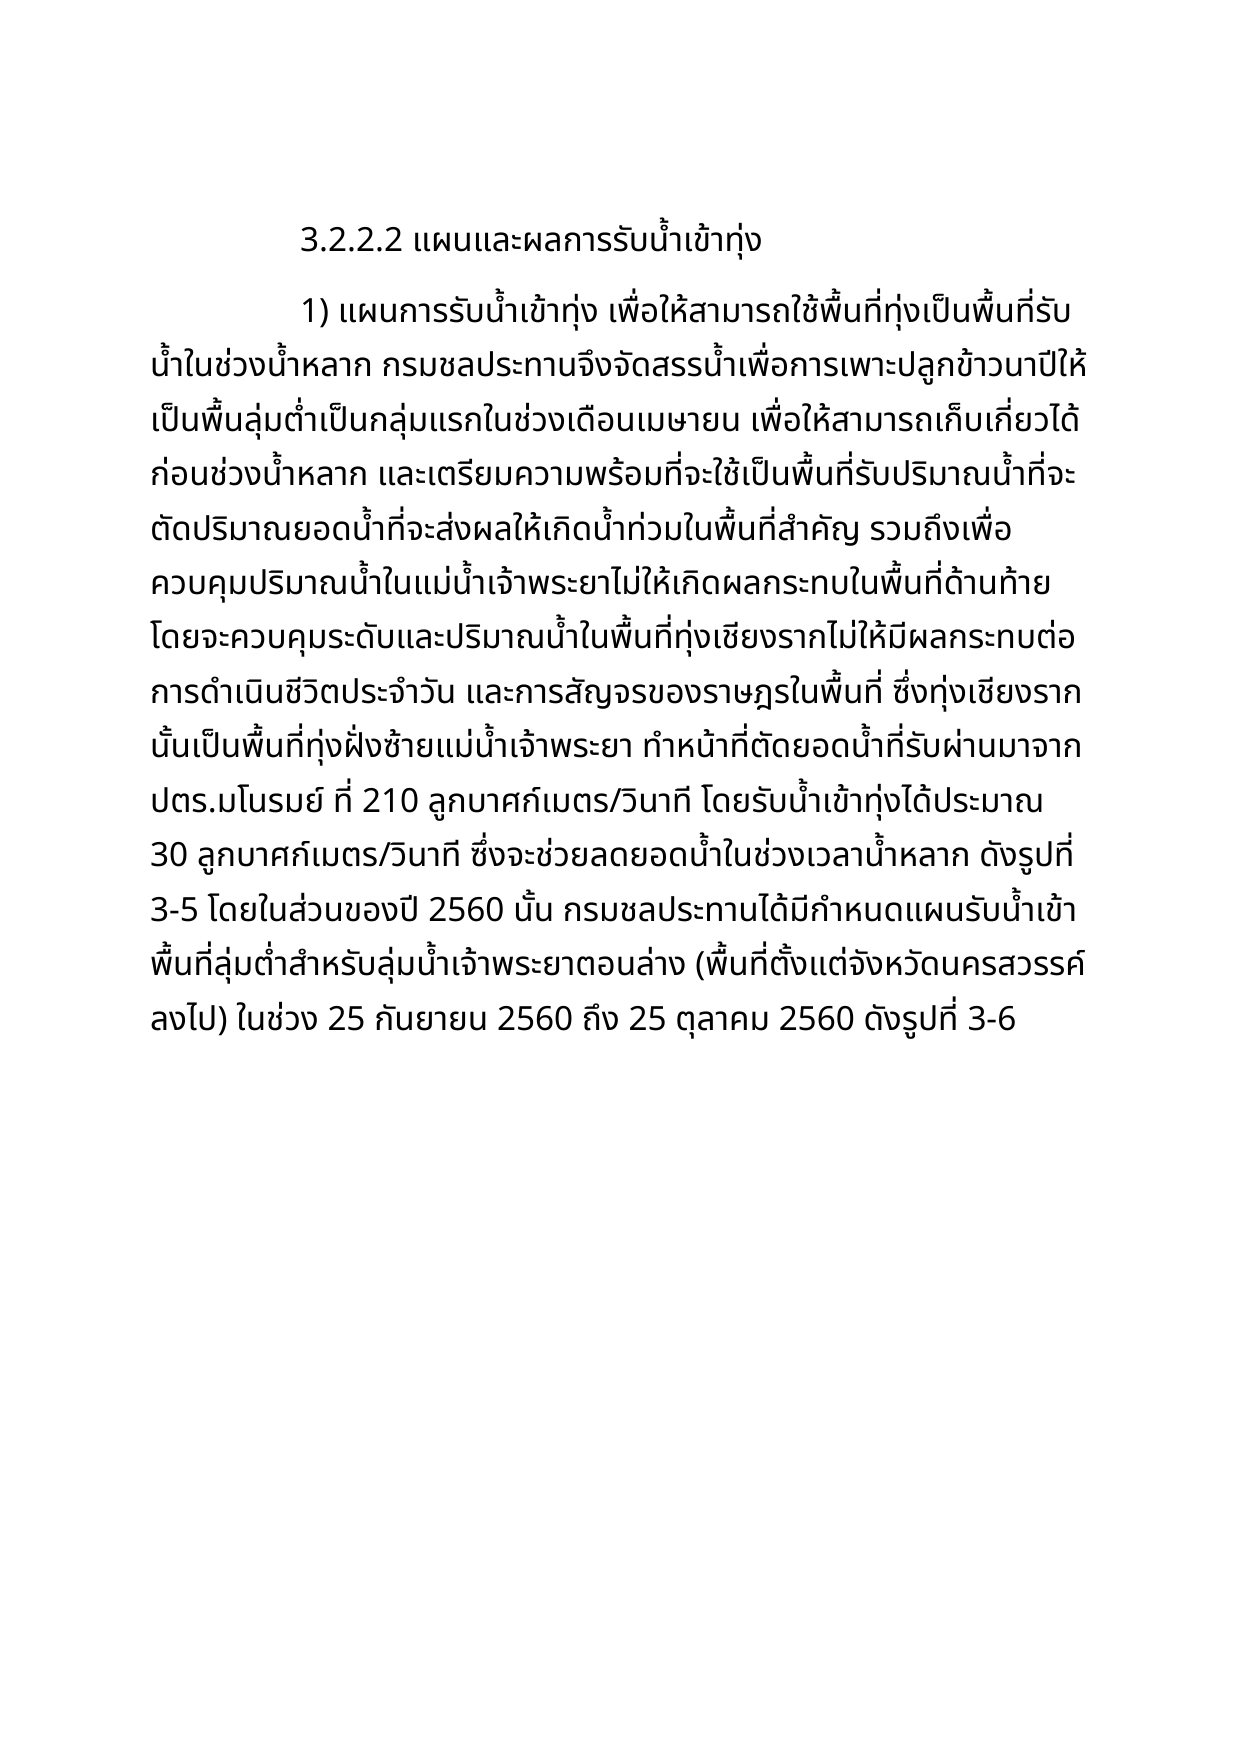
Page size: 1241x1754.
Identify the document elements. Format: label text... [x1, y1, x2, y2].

text 3.2.2.2 แผนและผลการรับน้ำเข้าทุ่ง [225, 216, 1090, 266]
text 1) แผนการรับน้ำเข้าทุ่ง เพื่อให้สามารถใช้พื้นที่ทุ่งเป็นพื้นที่รับน้ำในช่วงน้ำหลาก กรมชลประทานจึงจัดสรรน้ำเพื่อการเพาะปลูกข้าวนาปีให้เป็นพื้นลุ่มต่ำเป็นกลุ่มแรกในช่วงเดือนเมษายน เพื่อให้สามารถเก็บเกี่ยวได้ก่อนช่วงน้ำหลาก และเตรียมความพร้อมที่จะใช้เป็นพื้นที่รับปริมาณน้ำที่จะตัดปริมาณยอดน้ำที่จะส่งผลให้เกิดน้ำท่วมในพื้นที่สำคัญ รวมถึงเพื่อควบคุมปริมาณน้ำในแม่น้ำเจ้าพระยาไม่ให้เกิดผลกระทบในพื้นที่ด้านท้าย โดยจะควบคุมระดับและปริมาณน้ำในพื้นที่ทุ่งเชียงรากไม่ให้มีผลกระทบต่อการดำเนินชีวิตประจำวัน และการสัญจรของราษฎรในพื้นที่ ซึ่งทุ่งเชียงรากนั้นเป็นพื้นที่ทุ่งฝั่งซ้ายแม่น้ำเจ้าพระยา ทำหน้าที่ตัดยอดน้ำที่รับผ่านมาจาก ปตร.มโนรมย์ ที่ 210 ลูกบาศก์เมตร/วินาที โดยรับน้ำเข้าทุ่งได้ประมาณ 30 ลูกบาศก์เมตร/วินาที ซึ่งจะช่วยลดยอดน้ำในช่วงเวลาน้ำหลาก ดังรูปที่ 3-5 โดยในส่วนของปี 2560 นั้น กรมชลประทานได้มีกำหนดแผนรับน้ำเข้าพื้นที่ลุ่มต่ำสำหรับลุ่มน้ำเจ้าพระยาตอนล่าง (พื้นที่ตั้งแต่จังหวัดนครสวรรค์ลงไป) ในช่วง 25 กันยายน 2560 ถึง 25 ตุลาคม 2560 ดังรูปที่ 3-6 [150, 287, 1090, 1045]
